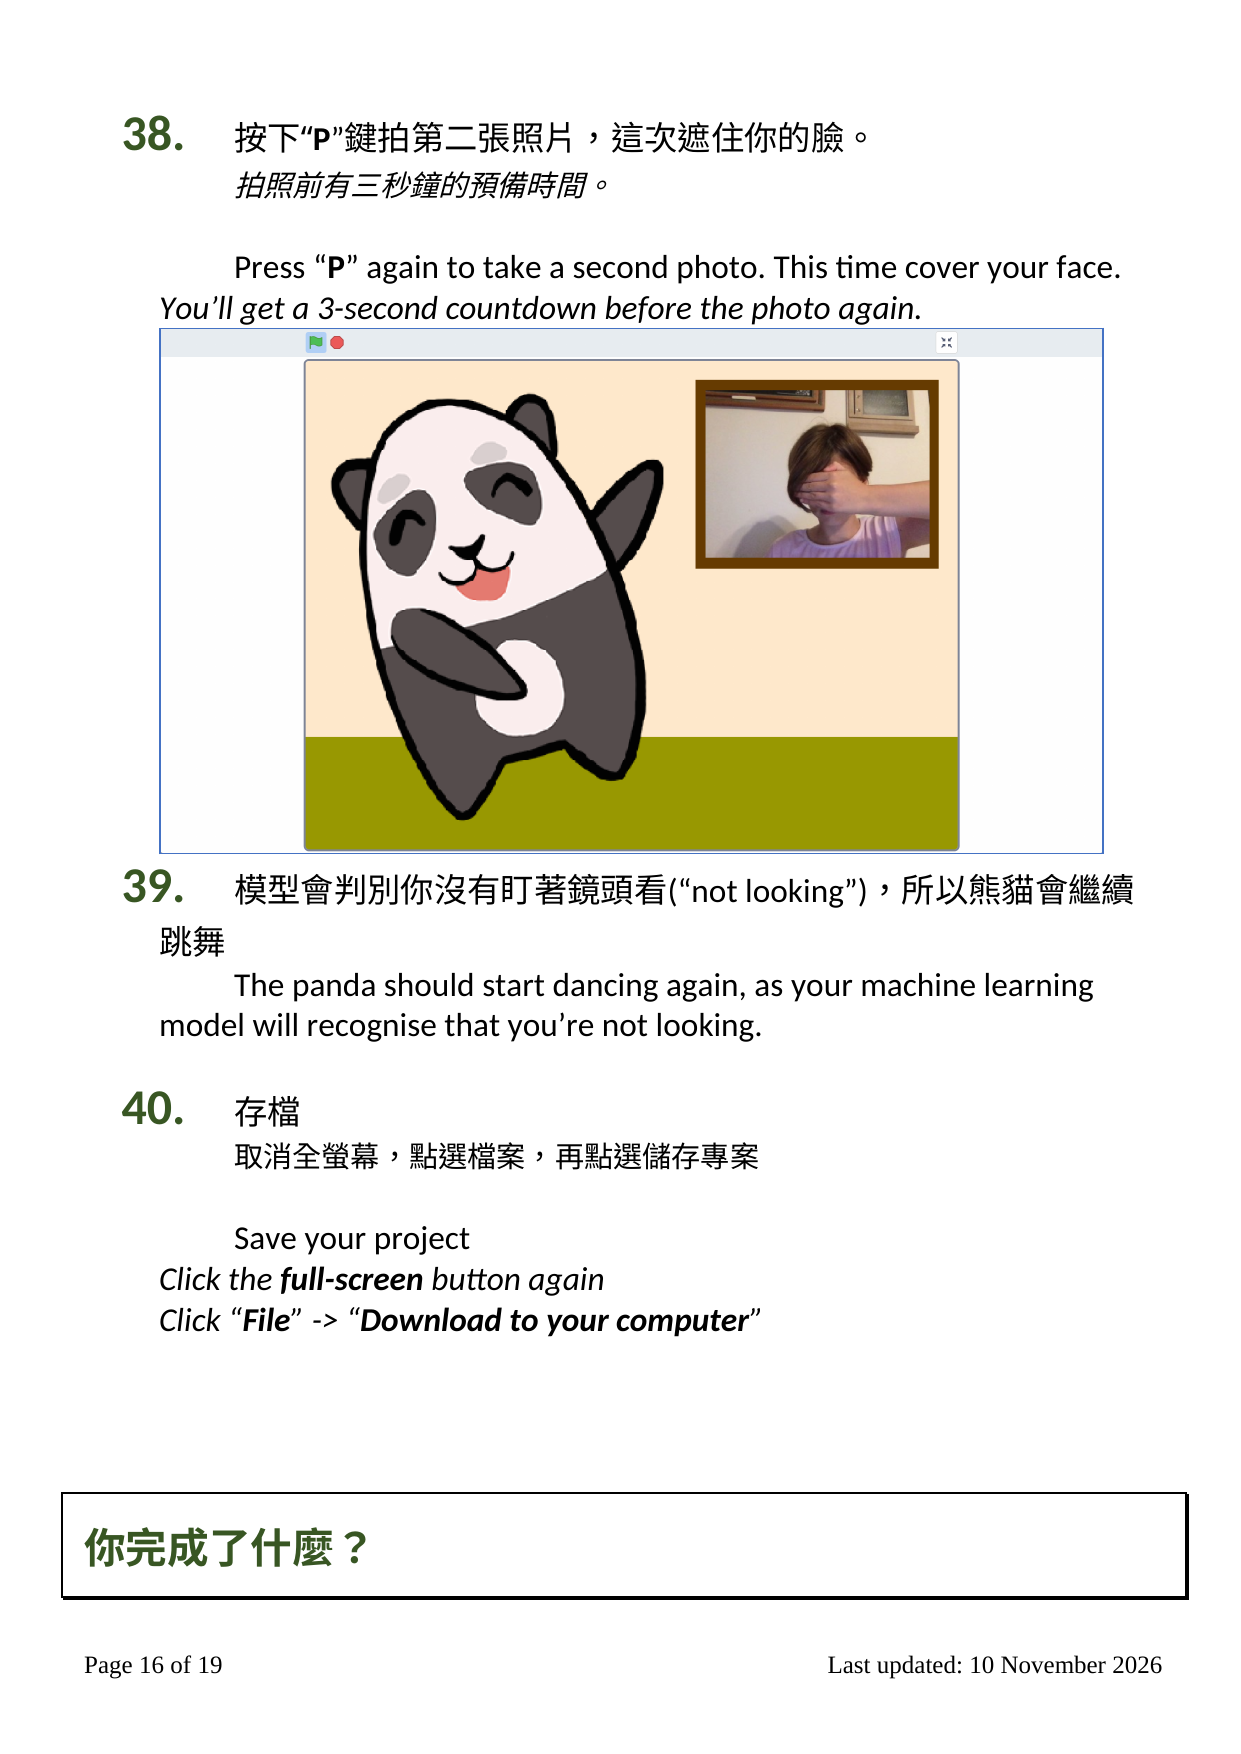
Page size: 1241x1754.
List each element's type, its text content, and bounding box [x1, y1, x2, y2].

text 你完成了什麼？ [63, 1494, 1185, 1596]
list 存檔 [121, 1076, 1164, 1137]
list 拍照前有三秒鐘的預備時間。 [159, 163, 1164, 205]
list 按下“P”鍵拍第二張照片，這次遮住你的臉。 [121, 102, 1164, 163]
list 取消全螢幕，點選檔案，再點選儲存專案 [159, 1137, 1164, 1176]
picture [161, 329, 1102, 853]
list The panda should start dancing again, as your machine learning model will recognise that you’re not looking. [159, 964, 1164, 1076]
list 模型會判別你沒有盯著鏡頭看(“not looking”)，所以熊貓會繼續跳舞 [121, 854, 1164, 964]
list Save your project Click the full-screen button again Click “File” -> “Download to your computer” [159, 1217, 1164, 1339]
